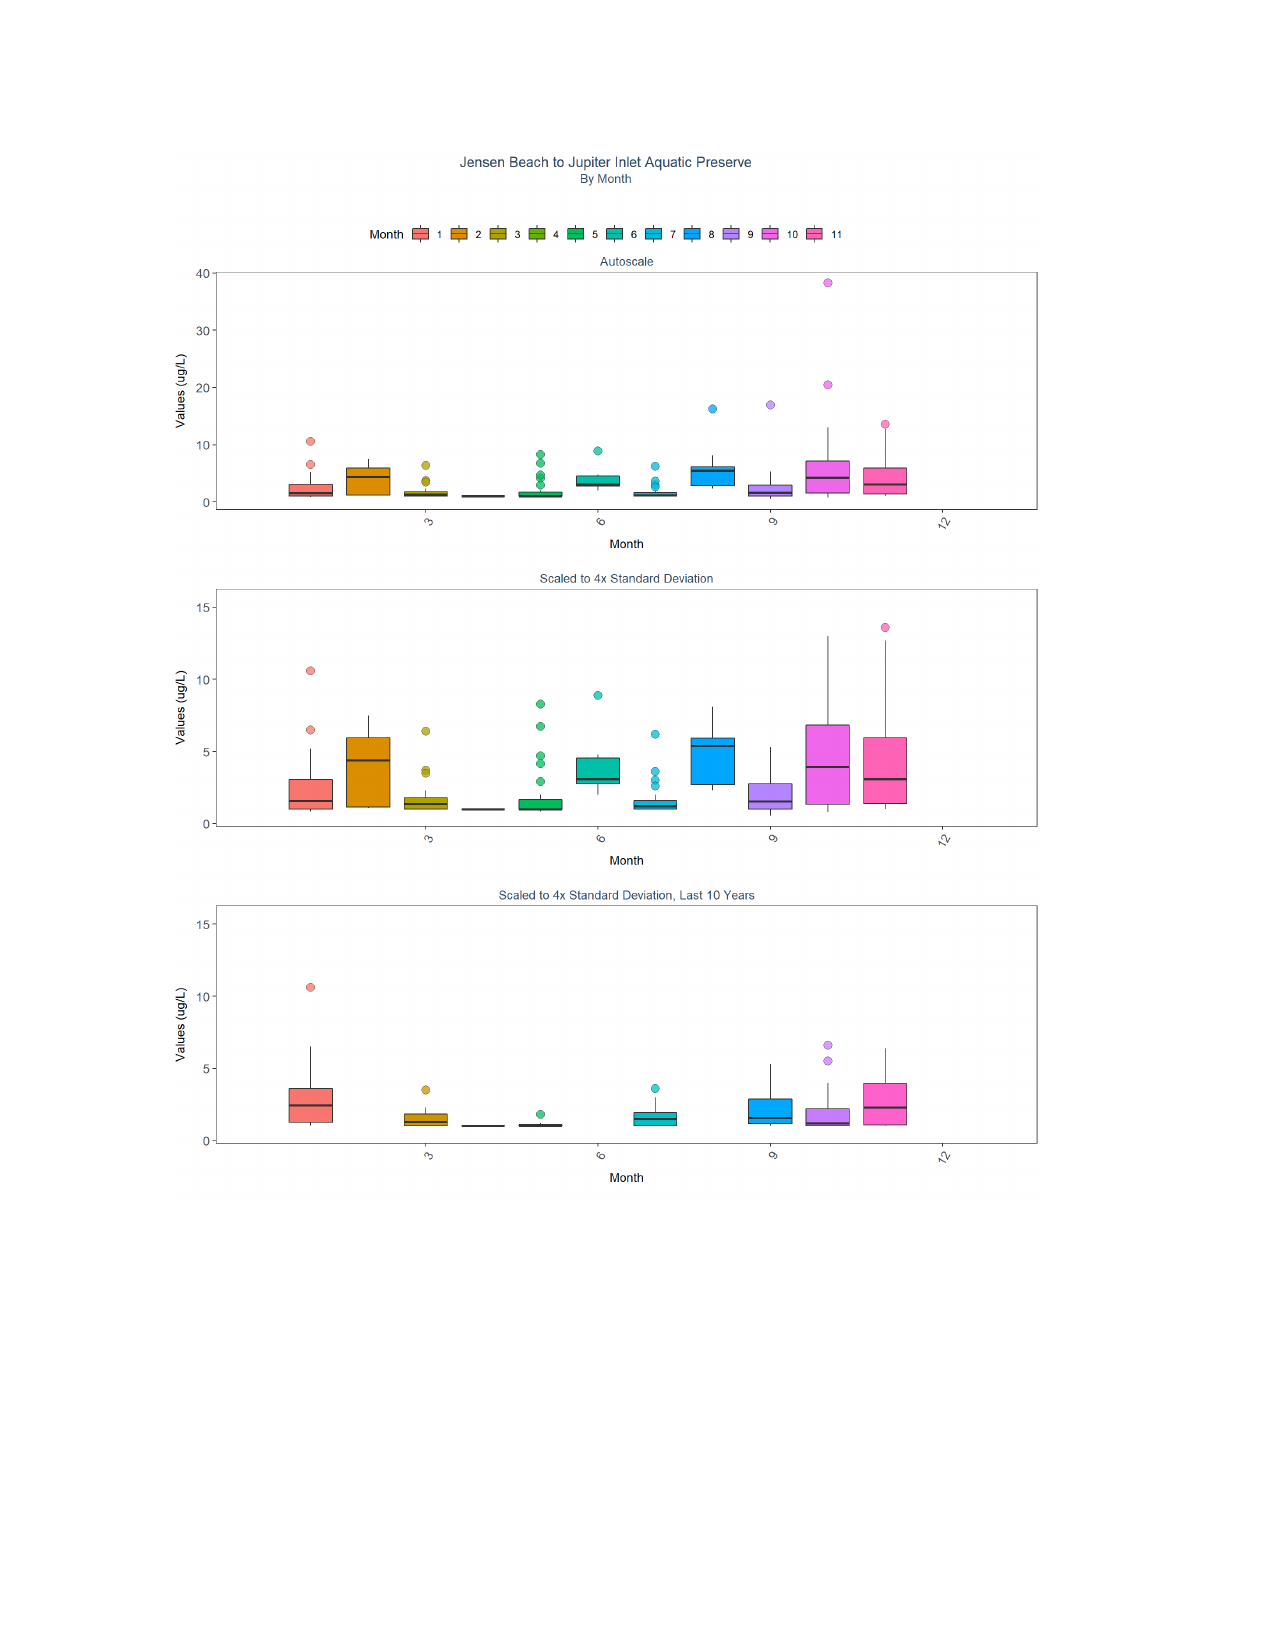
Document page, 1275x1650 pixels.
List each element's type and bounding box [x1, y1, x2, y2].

picture [168, 150, 1044, 1200]
